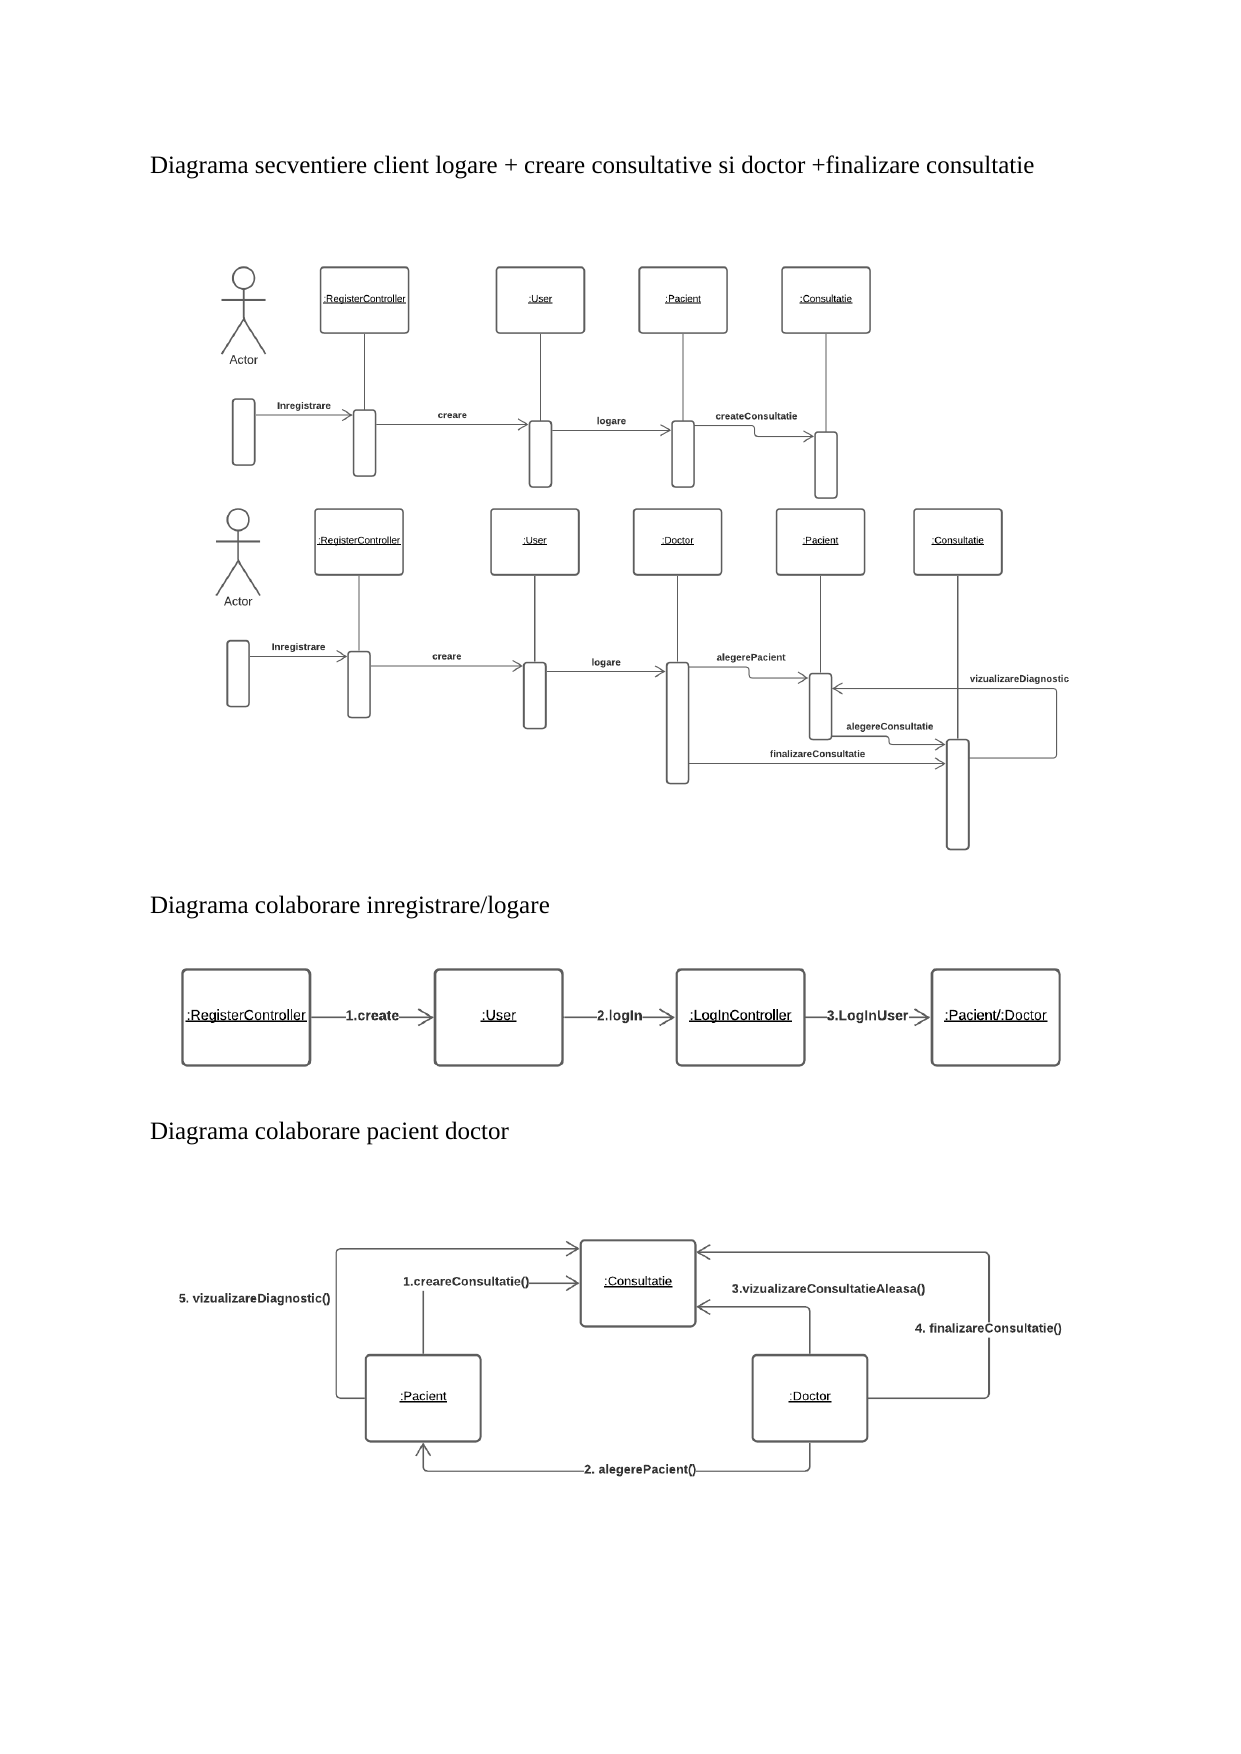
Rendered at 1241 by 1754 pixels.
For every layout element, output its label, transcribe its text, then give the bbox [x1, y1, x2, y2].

text Diagrama secventiere client logare + creare consultative si doctor +finalizare consultatie [150, 150, 1090, 179]
picture [150, 245, 1091, 871]
text Diagrama colaborare pacient doctor [150, 1116, 1090, 1145]
picture [150, 937, 1091, 1097]
picture [150, 1211, 1091, 1507]
text Diagrama colaborare inregistrare/logare [150, 890, 1090, 919]
